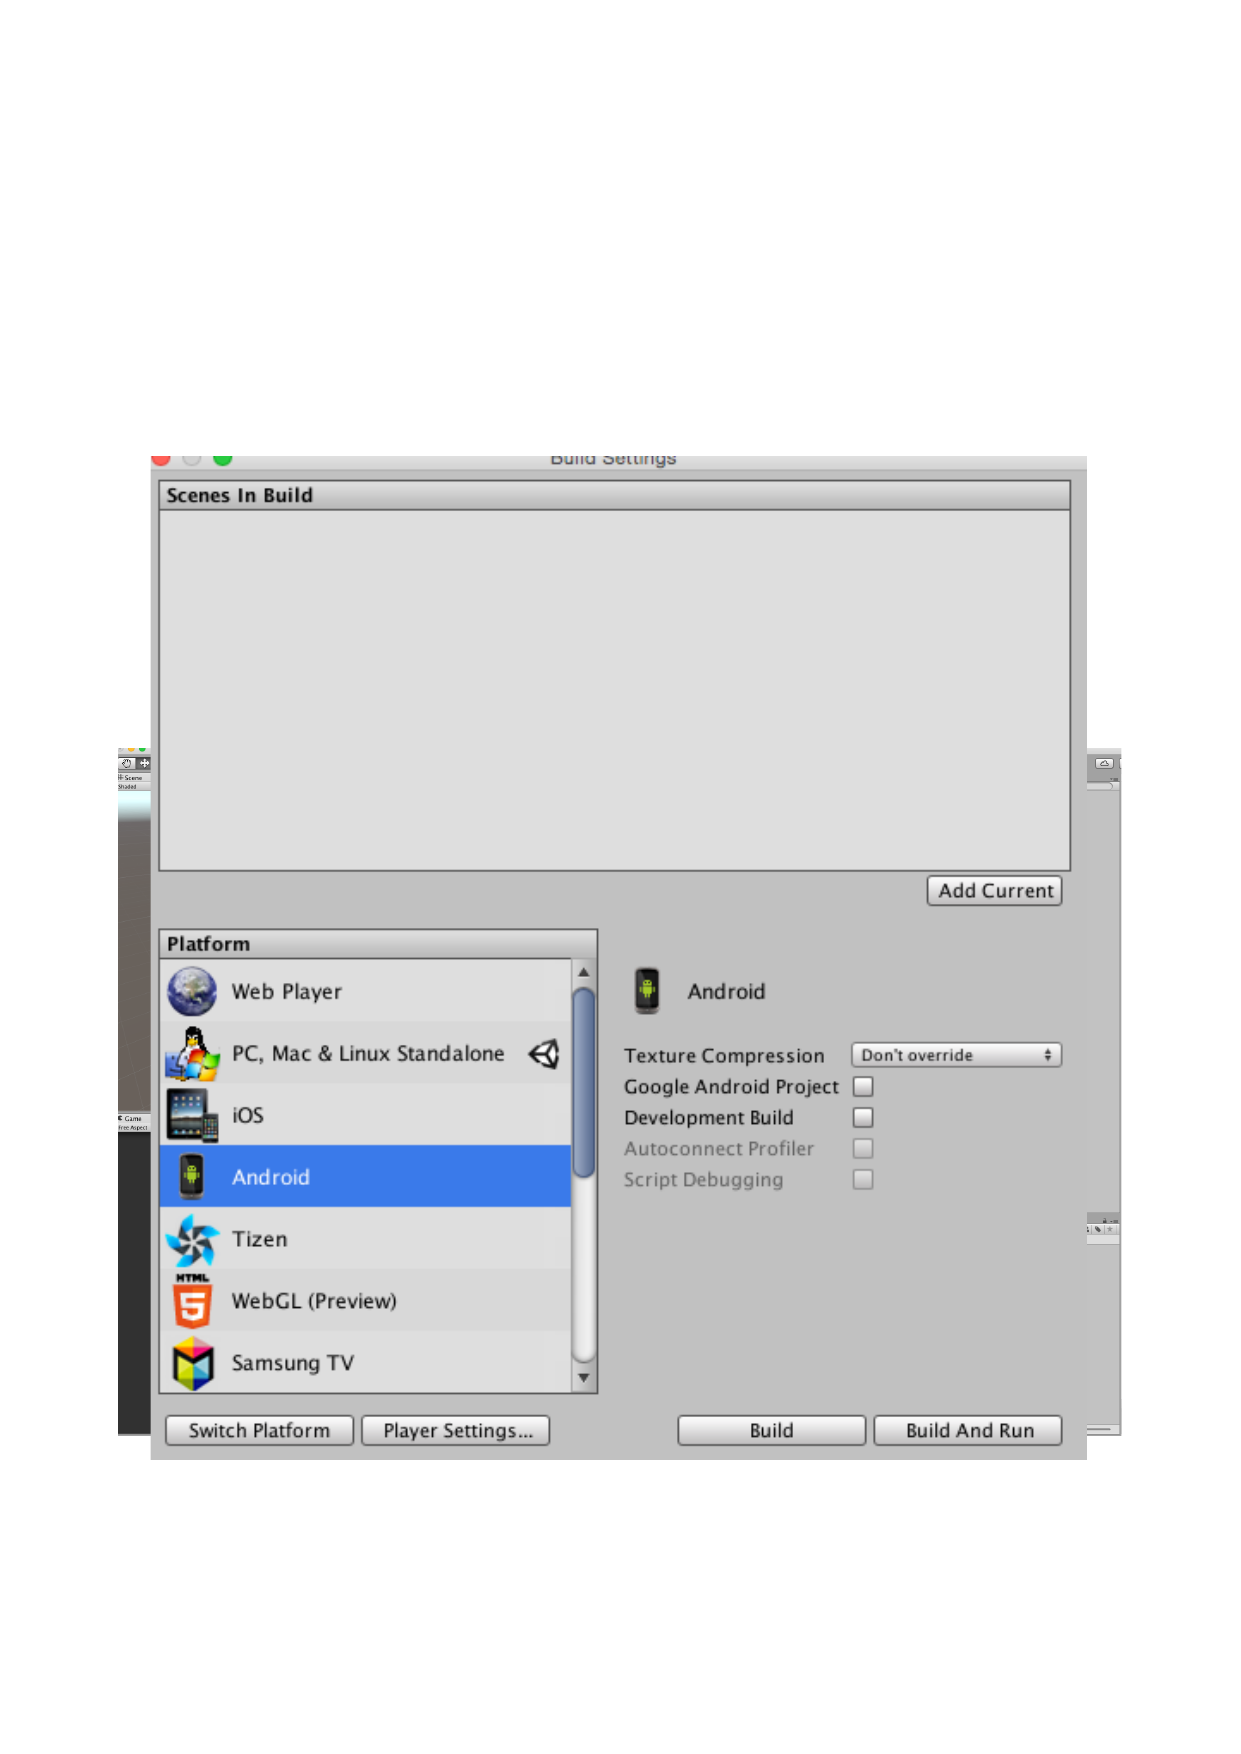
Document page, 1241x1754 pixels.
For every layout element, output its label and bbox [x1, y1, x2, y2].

picture [118, 456, 1122, 1460]
